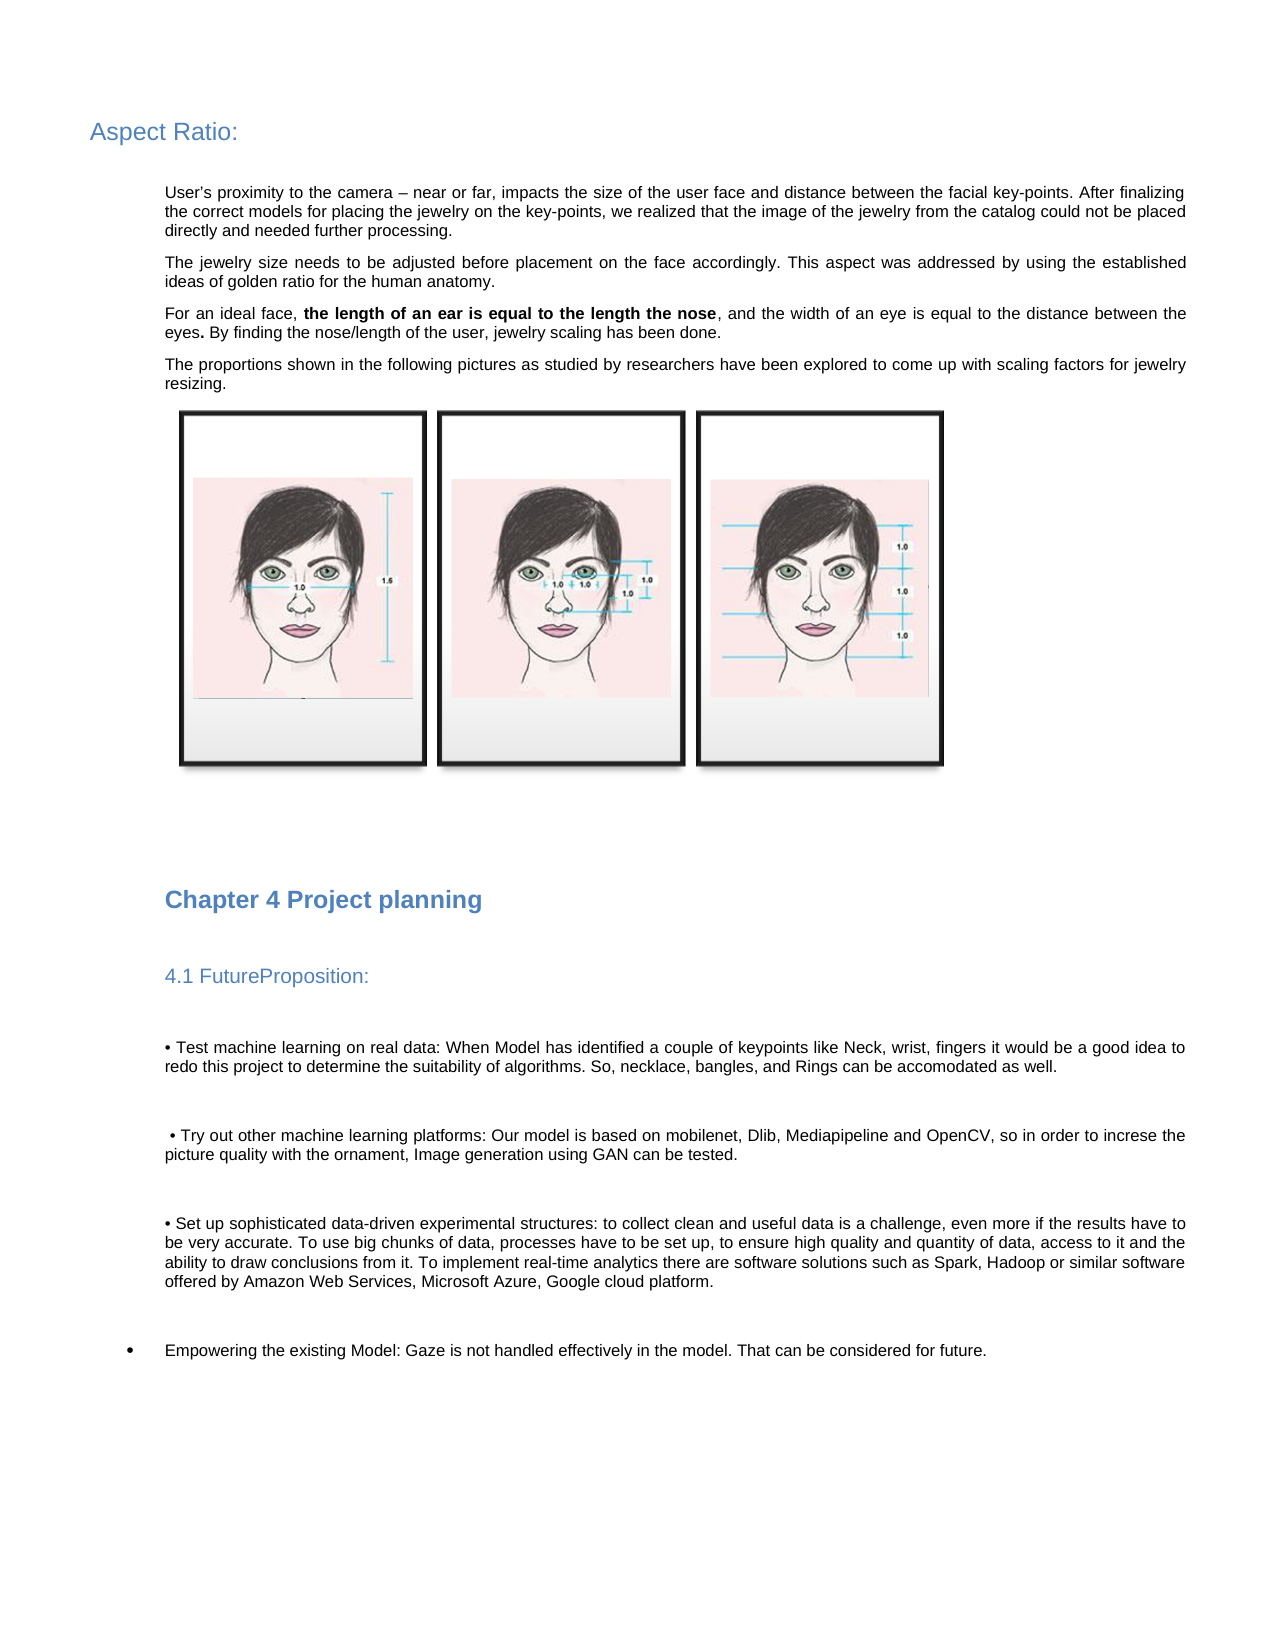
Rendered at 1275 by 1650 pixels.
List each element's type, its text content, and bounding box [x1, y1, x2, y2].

text The proportions shown in the following pictures as studied by researchers have been explored to come up with scaling factors for jewelry resizing. [164, 354, 1187, 393]
text Chapter 4 Project planning [164, 885, 1187, 913]
text • Try out other machine learning platforms: Our model is based on mobilenet, Dlib, Mediapipeline and OpenCV, so in order to increse the picture quality with the ornament, Image generation using GAN can be tested. [164, 1126, 1187, 1164]
text • Test machine learning on real data: When Model has identified a couple of keypoints like Neck, wrist, fingers it would be a good idea to redo this project to determine the suitability of algorithms. So, necklace, bangles, and Rings can be accomodated as well. [164, 1037, 1187, 1076]
text Aspect Ratio: [89, 117, 1187, 145]
text 4.1 FutureProposition: [164, 963, 1187, 987]
text For an ideal face, the length of an ear is equal to the length the nose, and the width of an eye is equal to the distance between the eyes. By finding the nose/length of the user, jewelry scaling has been done. [164, 304, 1187, 342]
text User’s proximity to the camera – near or far, impacts the size of the user face and distance between the facial key-points. After finalizing the correct models for placing the jewelry on the key-points, we realized that the image of the jewelry from the catalog could not be placed directly and needed further processing. [164, 183, 1187, 240]
text • Set up sophisticated data-driven experimental structures: to collect clean and useful data is a challenge, even more if the results have to be very accurate. To use big chunks of data, processes have to be set up, to ensure high quality and quantity of data, access to it and the ability to draw conclusions from it. To implement real-time analytics there are software solutions such as Spark, Hadoop or similar software offered by Amazon Web Services, Microsoft Azure, Google cloud platform. [164, 1214, 1187, 1291]
picture [164, 405, 961, 778]
text The jewelry size needs to be adjusted before placement on the face accordingly. This aspect was addressed by using the established ideas of golden ratio for the human anatomy. [164, 253, 1187, 291]
list Empowering the existing Model: Gaze is not handled effectively in the model. That can be considered for future. [127, 1341, 1187, 1360]
